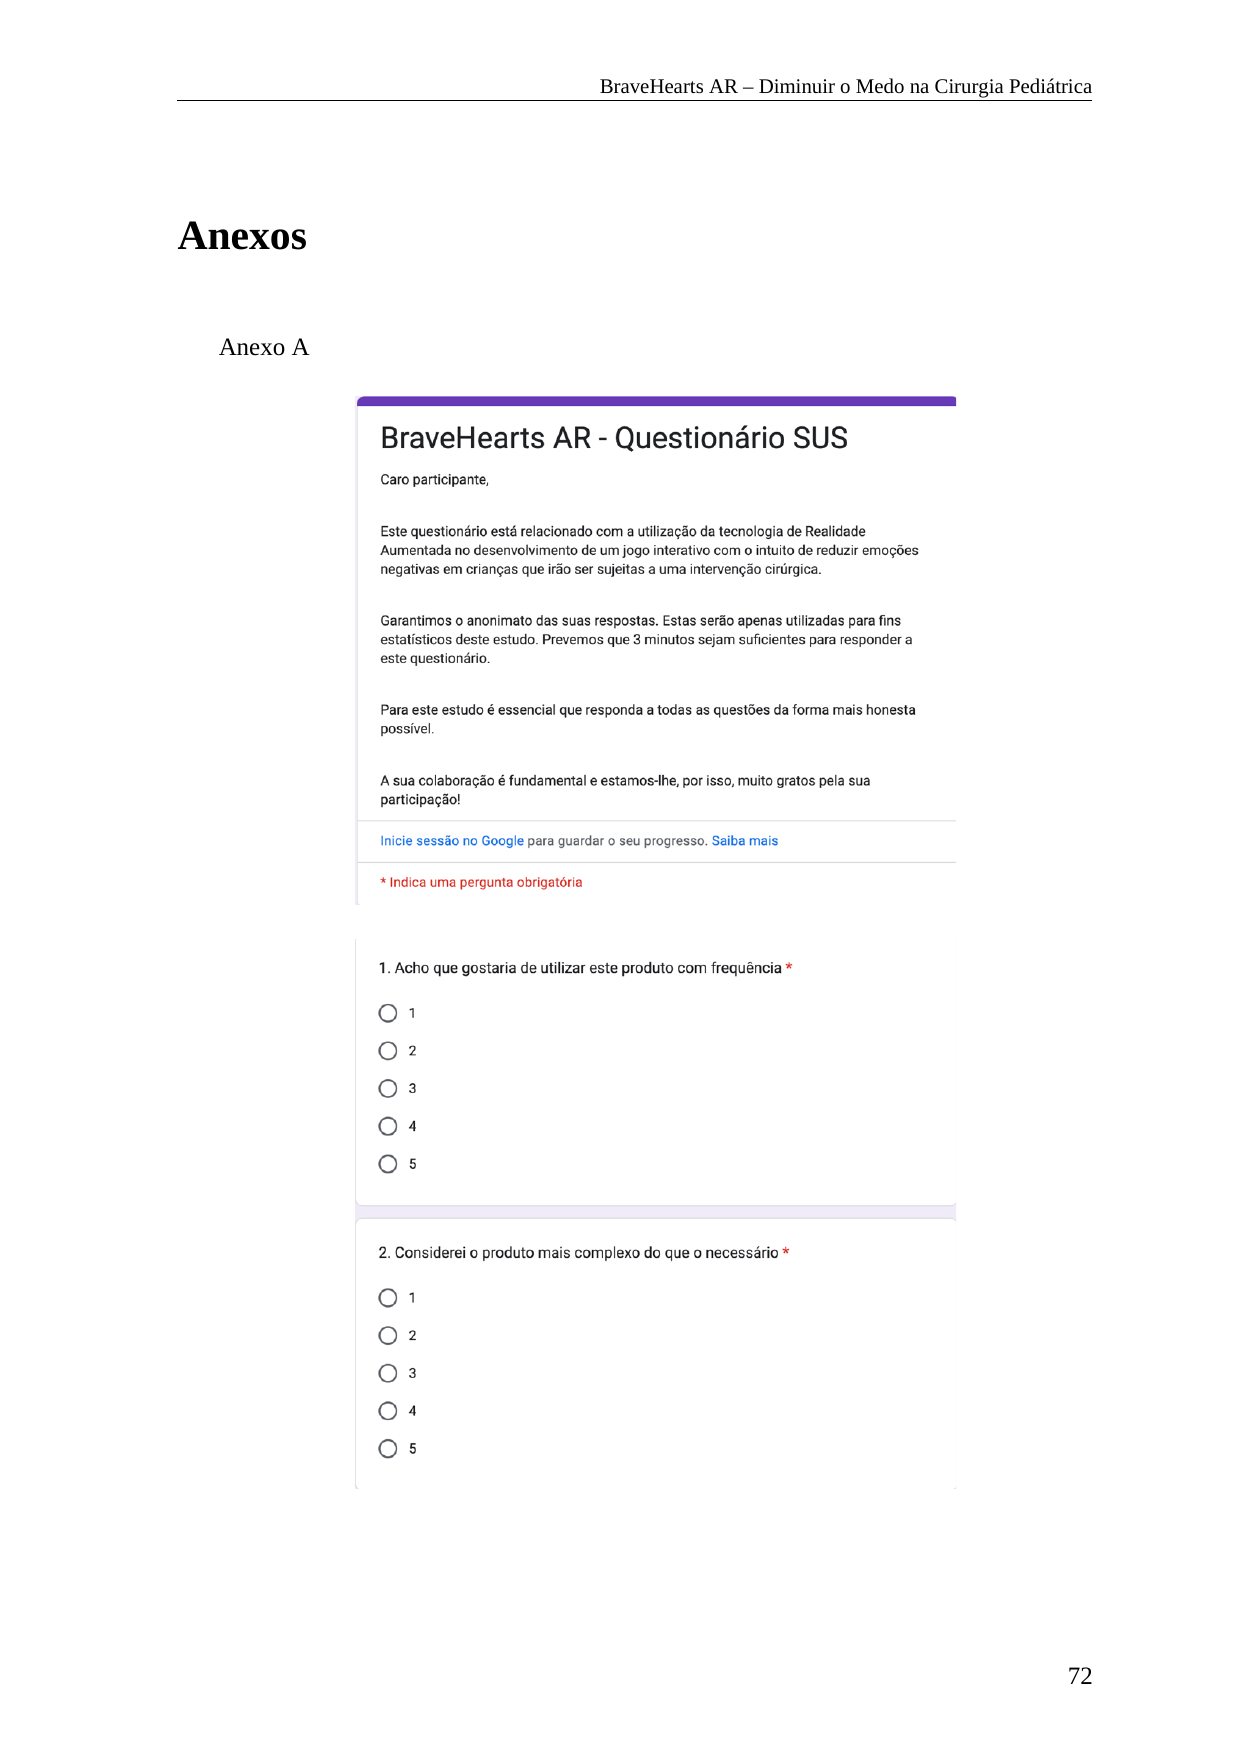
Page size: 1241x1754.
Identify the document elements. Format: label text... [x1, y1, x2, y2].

picture [355, 396, 957, 905]
subtitle Anexos [177, 210, 1092, 258]
text Anexo A [177, 332, 1092, 361]
picture [355, 939, 957, 1489]
